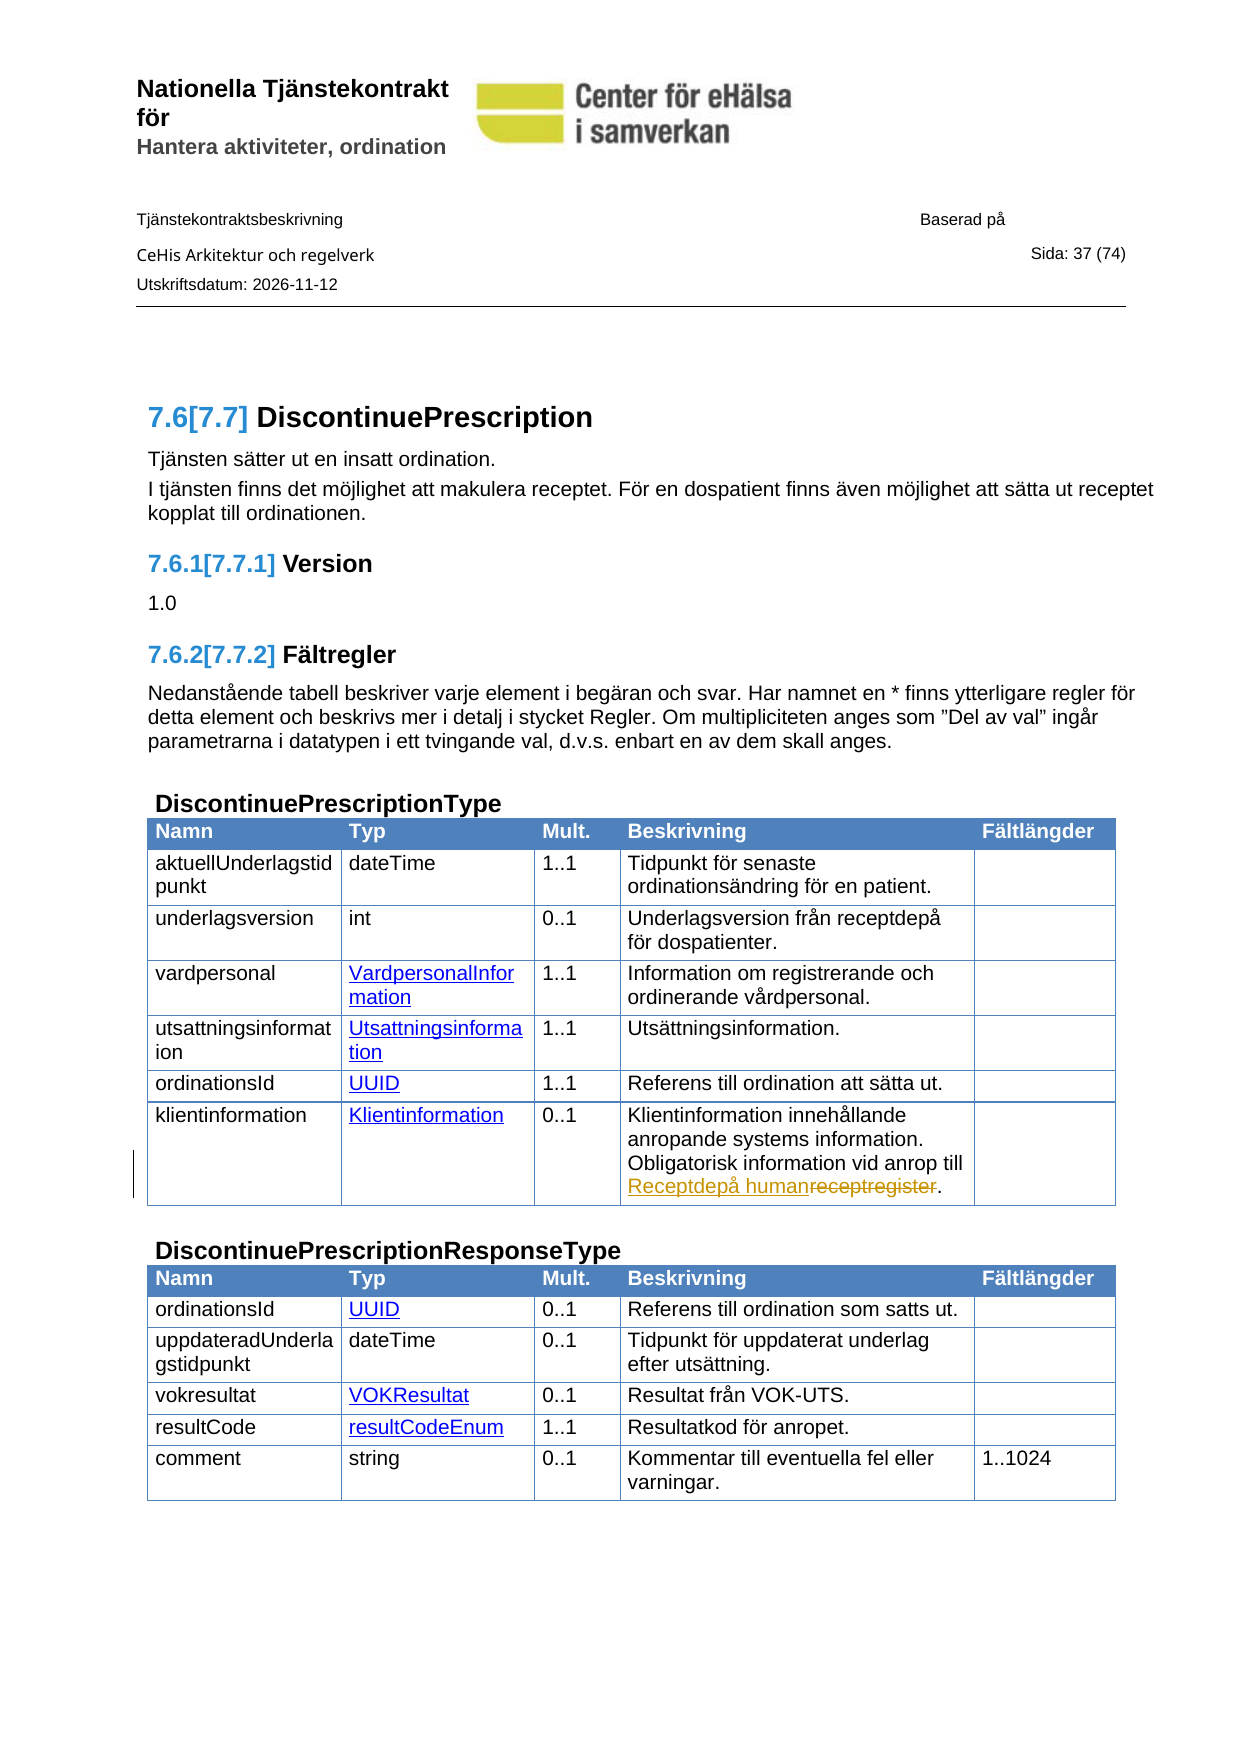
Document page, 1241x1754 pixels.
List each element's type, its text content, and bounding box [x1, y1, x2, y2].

table_cell VardpersonalInformation [342, 961, 534, 1015]
table_cell [975, 961, 1115, 1015]
table_cell Tidpunkt för senaste ordinationsändring för en patient. [621, 850, 974, 904]
table_header Beskrivning [621, 1266, 974, 1296]
table_header Typ [342, 819, 534, 849]
table_cell Klientinformation [342, 1103, 534, 1204]
table_cell [975, 1103, 1115, 1204]
table_cell 1..1024 [975, 1446, 1115, 1500]
text DiscontinuePrescriptionResponseType [148, 1236, 1181, 1264]
table_cell VOKResultat [342, 1383, 534, 1413]
table_cell [975, 850, 1115, 904]
table_cell underlagsversion [148, 906, 341, 960]
table_cell [975, 906, 1115, 960]
table_cell [975, 1383, 1115, 1413]
table_cell utsattningsinformation [148, 1016, 341, 1070]
table_cell 0..1 [535, 1383, 620, 1413]
table_cell Tidpunkt för uppdaterat underlag efter utsättning. [621, 1328, 974, 1382]
table_cell dateTime [342, 1328, 534, 1382]
table_cell ordinationsId [148, 1071, 341, 1101]
table_cell [975, 1297, 1115, 1327]
table_cell 0..1 [535, 906, 620, 960]
table_cell 1..1 [535, 1071, 620, 1101]
table_cell Klientinformation innehållande anropande systems information. Obligatorisk information vid anrop till . [621, 1103, 974, 1204]
table_cell ordinationsId [148, 1297, 341, 1327]
table_cell 1..1 [535, 850, 620, 904]
table_header Fältlängder [975, 1266, 1115, 1296]
table_header Namn [148, 819, 341, 849]
table_cell dateTime [342, 850, 534, 904]
text Nedanstående tabell beskriver varje element i begäran och svar. Har namnet en * finns ytterligare regler för detta element och beskrivs mer i detalj i stycket Regler. Om multipliciteten anges som ”Del av val” ingår parametrarna i datatypen i ett tvingande val, d.v.s. enbart en av dem skall anges. [148, 681, 1181, 753]
table_cell Kommentar till eventuella fel eller varningar. [621, 1446, 974, 1500]
table_cell 1..1 [535, 1016, 620, 1070]
table_cell Referens till ordination att sätta ut. [621, 1071, 974, 1101]
table_cell UUID [342, 1071, 534, 1101]
table_cell resultCodeEnum [342, 1415, 534, 1445]
table_cell string [342, 1446, 534, 1500]
table_cell Underlagsversion från receptdepå för dospatienter. [621, 906, 974, 960]
table_cell vardpersonal [148, 961, 341, 1015]
table_cell 1..1 [535, 961, 620, 1015]
text Tjänsten sätter ut en insatt ordination. [148, 446, 1181, 470]
table_cell vokresultat [148, 1383, 341, 1413]
table_cell Referens till ordination som satts ut. [621, 1297, 974, 1327]
table_cell [975, 1328, 1115, 1382]
table_cell uppdateradUnderlagstidpunkt [148, 1328, 341, 1382]
table_cell Resultatkod för anropet. [621, 1415, 974, 1445]
table_cell 0..1 [535, 1103, 620, 1204]
table_header Fältlängder [975, 819, 1115, 849]
table_cell klientinformation [148, 1103, 341, 1204]
table_header Mult. [535, 1266, 620, 1296]
table_cell UUID [342, 1297, 534, 1327]
table_cell 0..1 [535, 1297, 620, 1327]
text DiscontinuePrescriptionType [148, 789, 1181, 818]
table_cell aktuellUnderlagstidpunkt [148, 850, 341, 904]
text 1.0 [148, 591, 1181, 615]
table_cell Information om registrerande och ordinerande vårdpersonal. [621, 961, 974, 1015]
table_cell int [342, 906, 534, 960]
table_header Typ [342, 1266, 534, 1296]
table_cell comment [148, 1446, 341, 1500]
table_cell 1..1 [535, 1415, 620, 1445]
subtitle DiscontinuePrescription [148, 400, 1181, 434]
table_header Beskrivning [621, 819, 974, 849]
picture [471, 78, 797, 151]
table_cell [975, 1415, 1115, 1445]
table_cell Utsattningsinformation [342, 1016, 534, 1070]
subtitle Version [148, 549, 1181, 578]
table_cell [975, 1071, 1115, 1101]
table_cell Utsättningsinformation. [621, 1016, 974, 1070]
table_cell 0..1 [535, 1446, 620, 1500]
table_header Mult. [535, 819, 620, 849]
table_header Namn [148, 1266, 341, 1296]
table_cell 0..1 [535, 1328, 620, 1382]
text I tjänsten finns det möjlighet att makulera receptet. För en dospatient finns även möjlighet att sätta ut receptet kopplat till ordinationen. [148, 477, 1181, 524]
table_cell resultCode [148, 1415, 341, 1445]
table_cell [975, 1016, 1115, 1070]
subtitle Fältregler [148, 640, 1181, 668]
table_cell Resultat från VOK-UTS. [621, 1383, 974, 1413]
